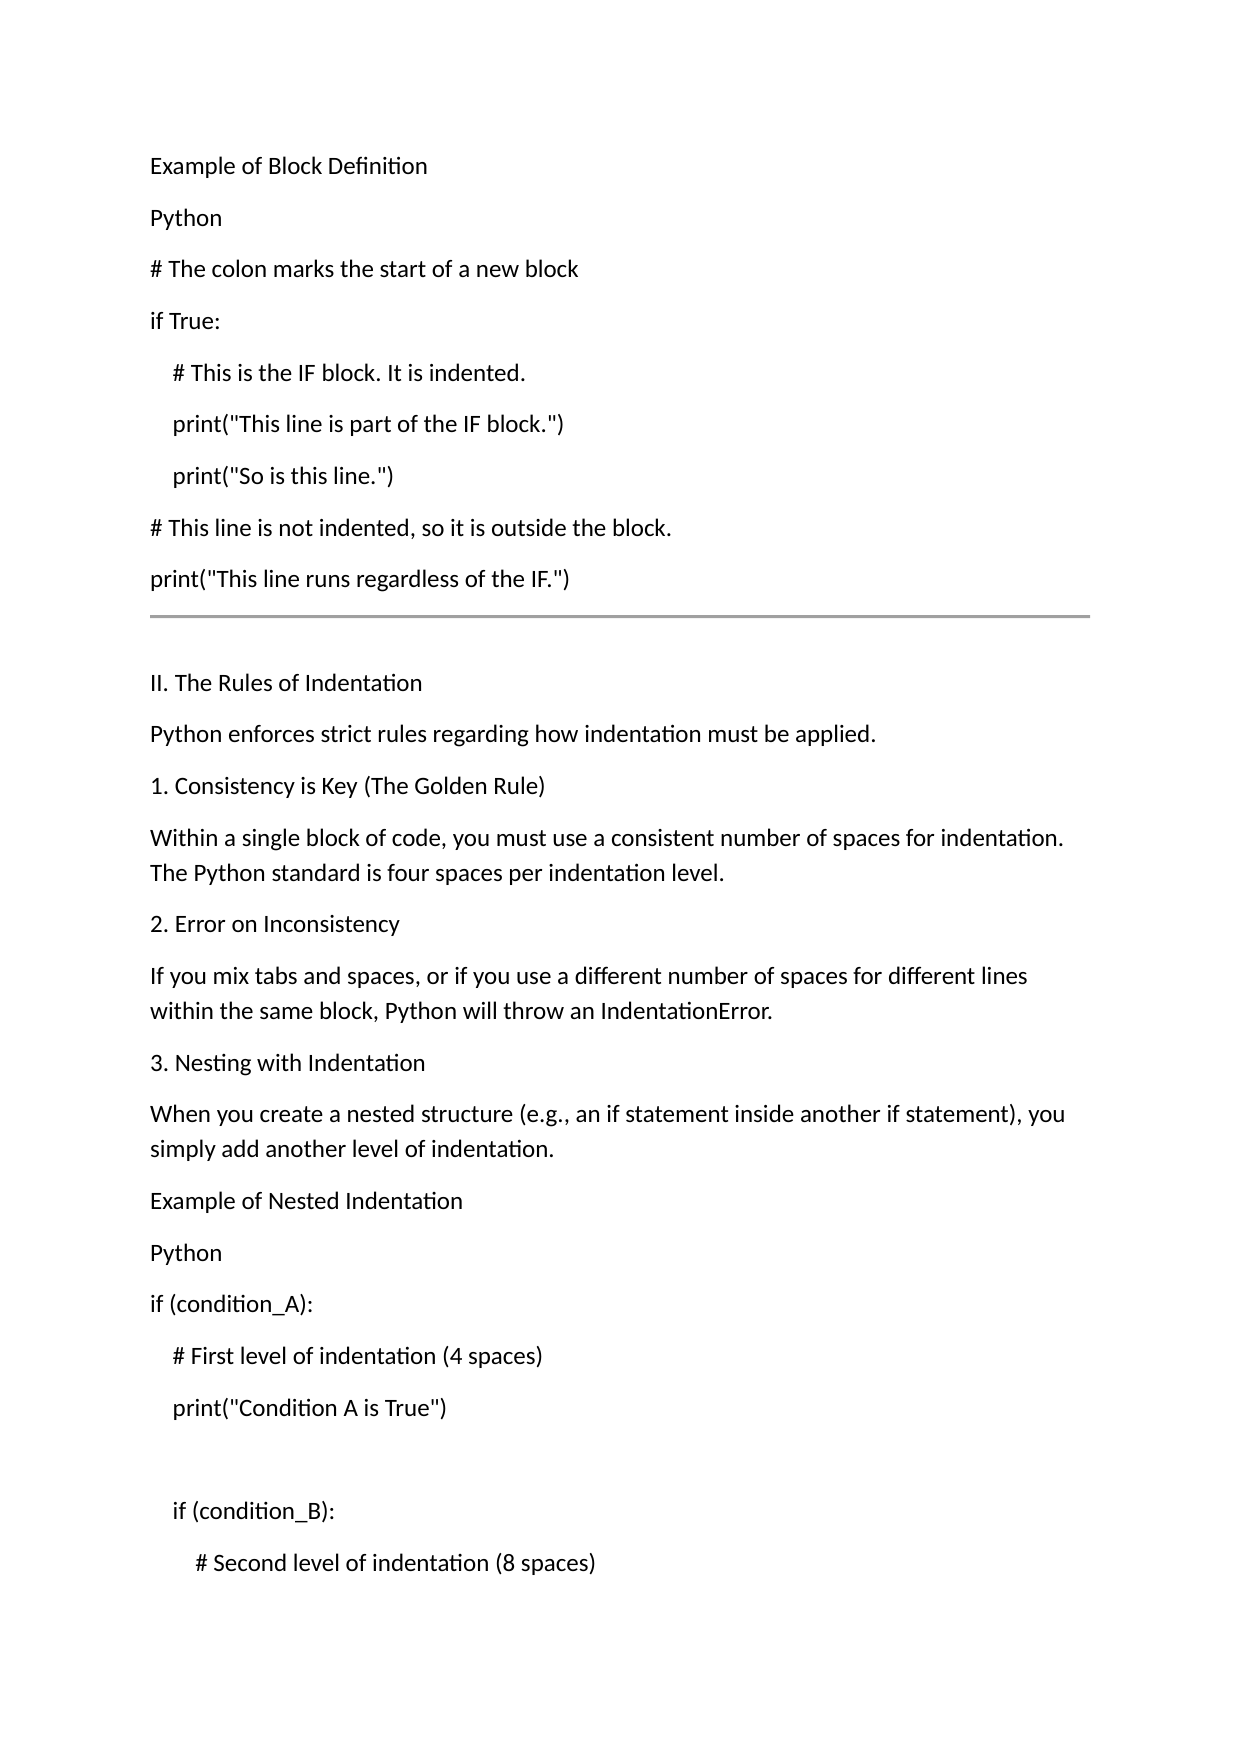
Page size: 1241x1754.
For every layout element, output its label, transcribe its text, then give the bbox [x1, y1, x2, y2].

text if (condition_A): [150, 1288, 1090, 1319]
text print("This line is part of the IF block.") [150, 408, 1090, 439]
text print("Condition A is True") [150, 1392, 1090, 1422]
text Example of Block Definition [150, 150, 1090, 181]
text print("This line runs regardless of the IF.") [150, 563, 1090, 594]
text Python enforces strict rules regarding how indentation must be applied. [150, 718, 1090, 749]
text If you mix tabs and spaces, or if you use a different number of spaces for different lines within the same block, Python will throw an IndentationError. [150, 960, 1090, 1026]
text # This is the IF block. It is indented. [150, 357, 1090, 387]
text 2. Error on Inconsistency [150, 908, 1090, 939]
text 3. Nesting with Indentation [150, 1047, 1090, 1077]
text # The colon marks the start of a new block [150, 253, 1090, 284]
text if (condition_B): [150, 1495, 1090, 1526]
text # Second level of indentation (8 spaces) [150, 1547, 1090, 1577]
text 1. Consistency is Key (The Golden Rule) [150, 770, 1090, 801]
text II. The Rules of Indentation [150, 667, 1090, 697]
text print("So is this line.") [150, 460, 1090, 491]
text Python [150, 1237, 1090, 1267]
text When you create a nested structure (e.g., an if statement inside another if statement), you simply add another level of indentation. [150, 1098, 1090, 1164]
text Python [150, 202, 1090, 232]
text Within a single block of code, you must use a consistent number of spaces for indentation. The Python standard is four spaces per indentation level. [150, 822, 1090, 887]
text # First level of indentation (4 spaces) [150, 1340, 1090, 1371]
text Example of Nested Indentation [150, 1185, 1090, 1216]
text # This line is not indented, so it is outside the block. [150, 512, 1090, 542]
text if True: [150, 305, 1090, 336]
